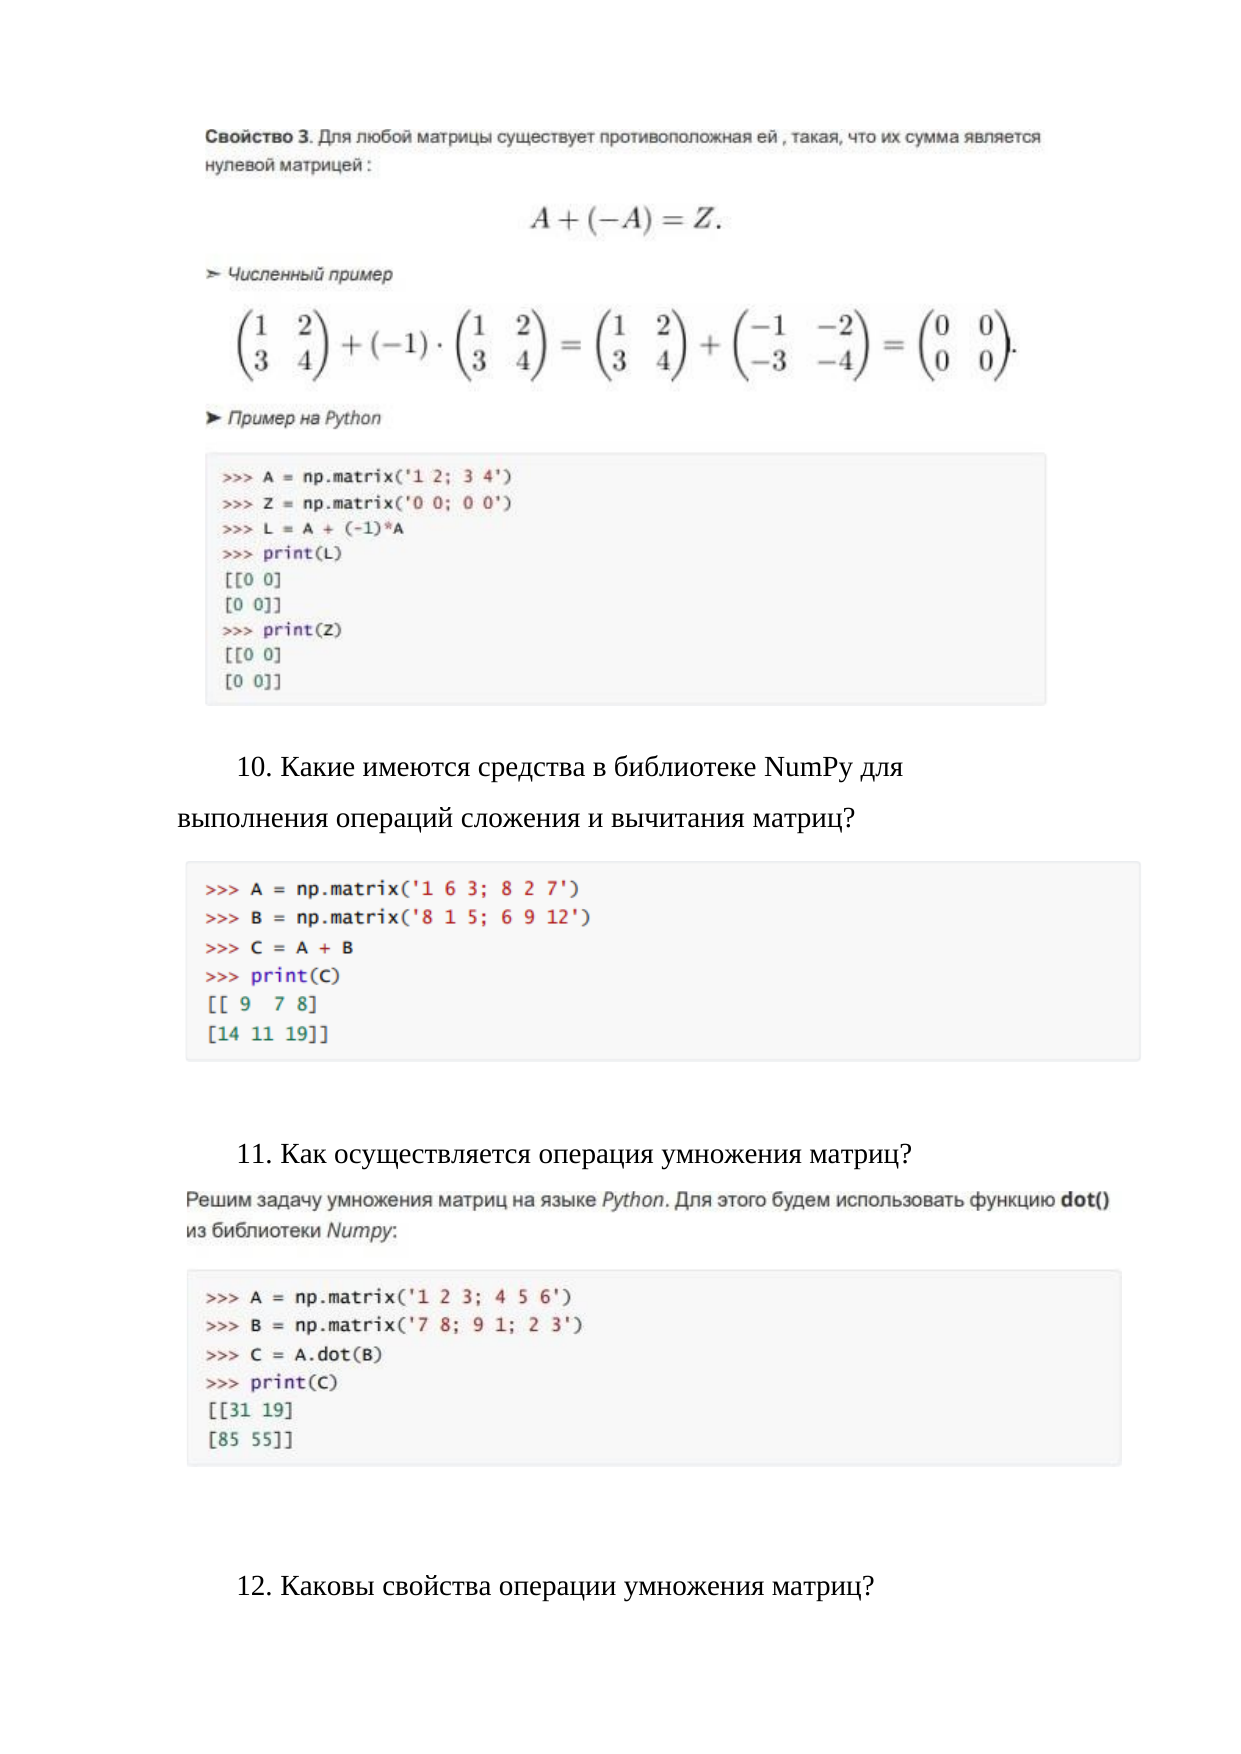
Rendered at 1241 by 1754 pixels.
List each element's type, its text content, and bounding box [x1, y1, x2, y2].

list Как осуществляется операция умножения матриц? [236, 1136, 1169, 1169]
picture [205, 129, 1048, 706]
picture [186, 1191, 1122, 1467]
picture [185, 861, 1142, 1062]
list Каковы свойства операции умножения матриц? [236, 1568, 1169, 1602]
list Какие имеются средства в библиотеке NumPy для выполнения операций сложения и вычитания матриц? [177, 749, 1061, 833]
